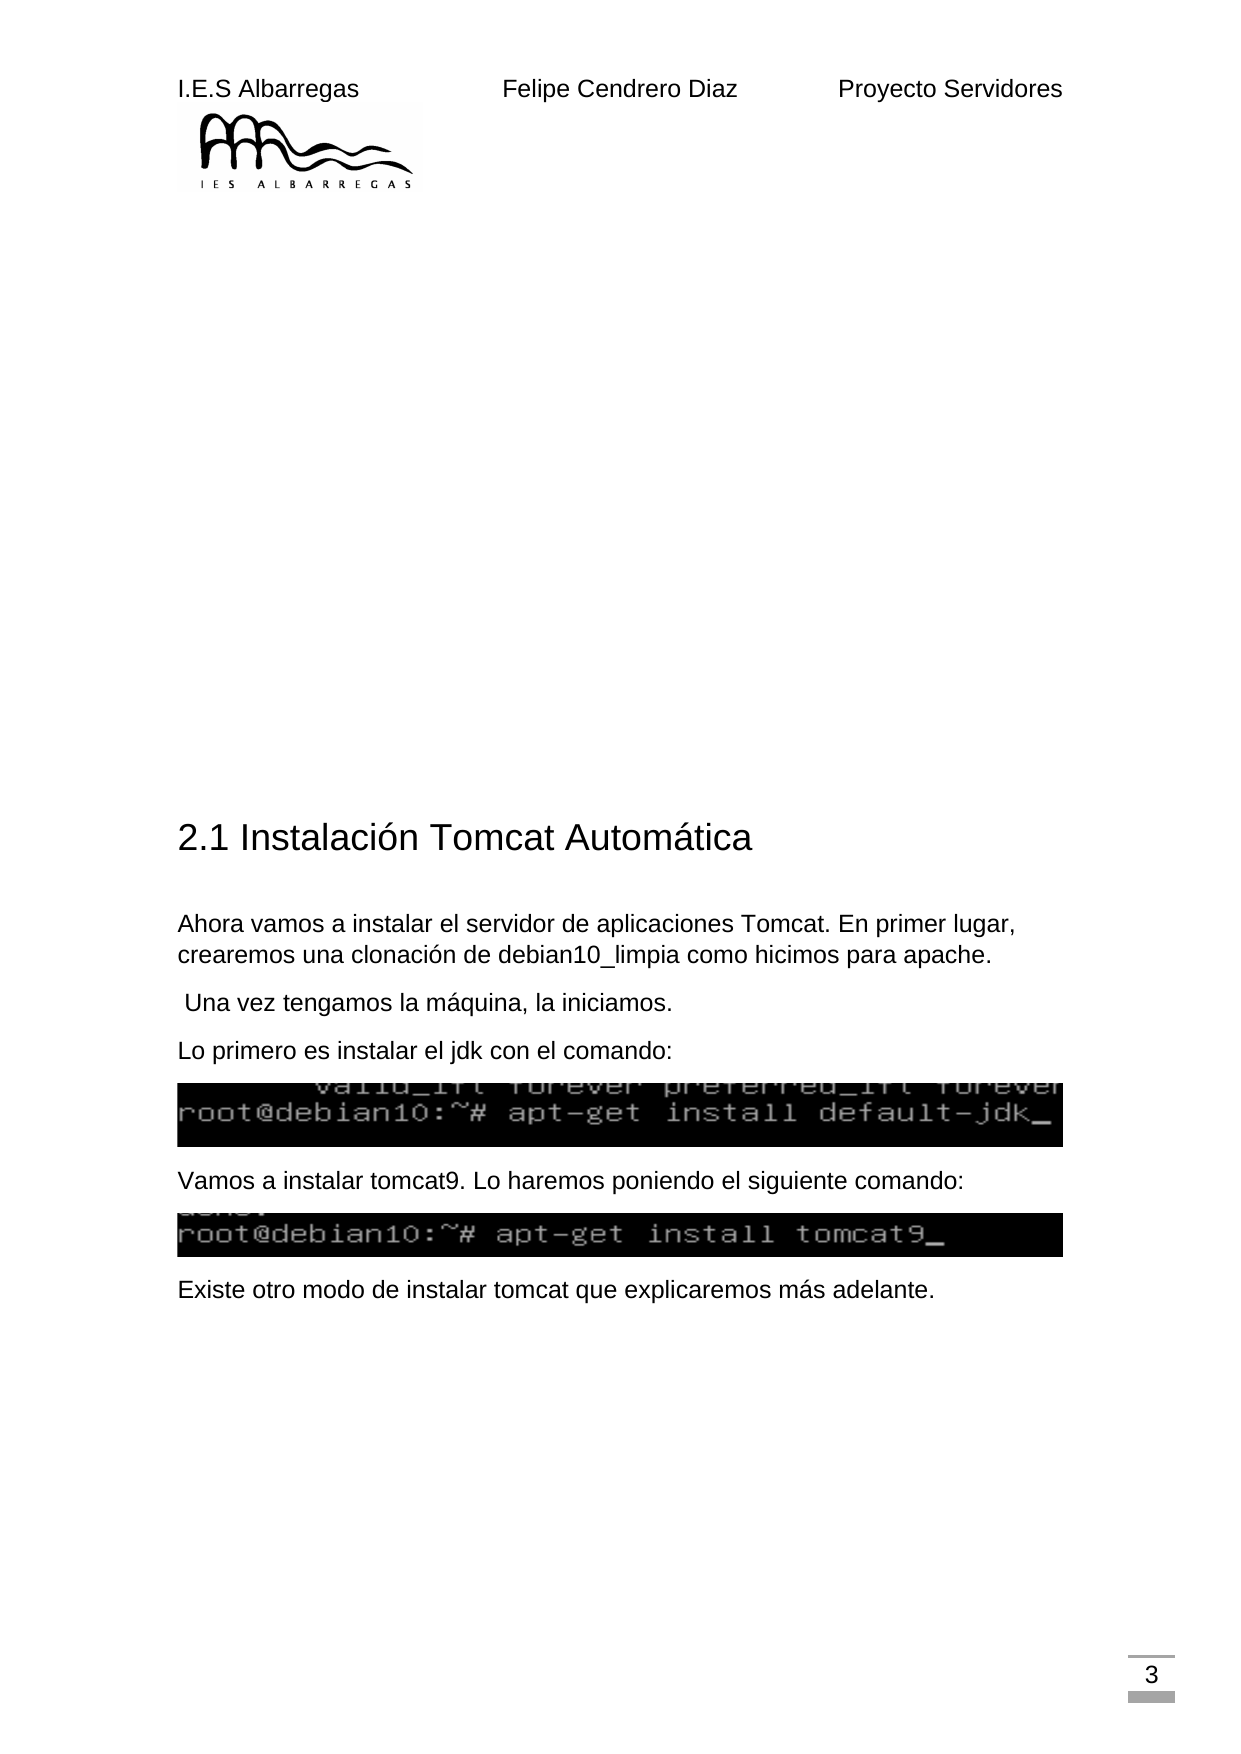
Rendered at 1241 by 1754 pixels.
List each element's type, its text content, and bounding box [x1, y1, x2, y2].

subtitle 2.1 Instalación Tomcat Automática [177, 815, 1063, 858]
text Lo primero es instalar el jdk con el comando: [177, 1036, 1063, 1064]
text Existe otro modo de instalar tomcat que explicaremos más adelante. [177, 1275, 1063, 1304]
picture [177, 1083, 1063, 1147]
picture [177, 1213, 1063, 1257]
picture [177, 102, 423, 192]
text Ahora vamos a instalar el servidor de aplicaciones Tomcat. En primer lugar, crearemos una clonación de debian10_limpia como hicimos para apache. [177, 909, 1063, 969]
text Una vez tengamos la máquina, la iniciamos. [177, 988, 1063, 1017]
text Vamos a instalar tomcat9. Lo haremos poniendo el siguiente comando: [177, 1166, 1063, 1194]
